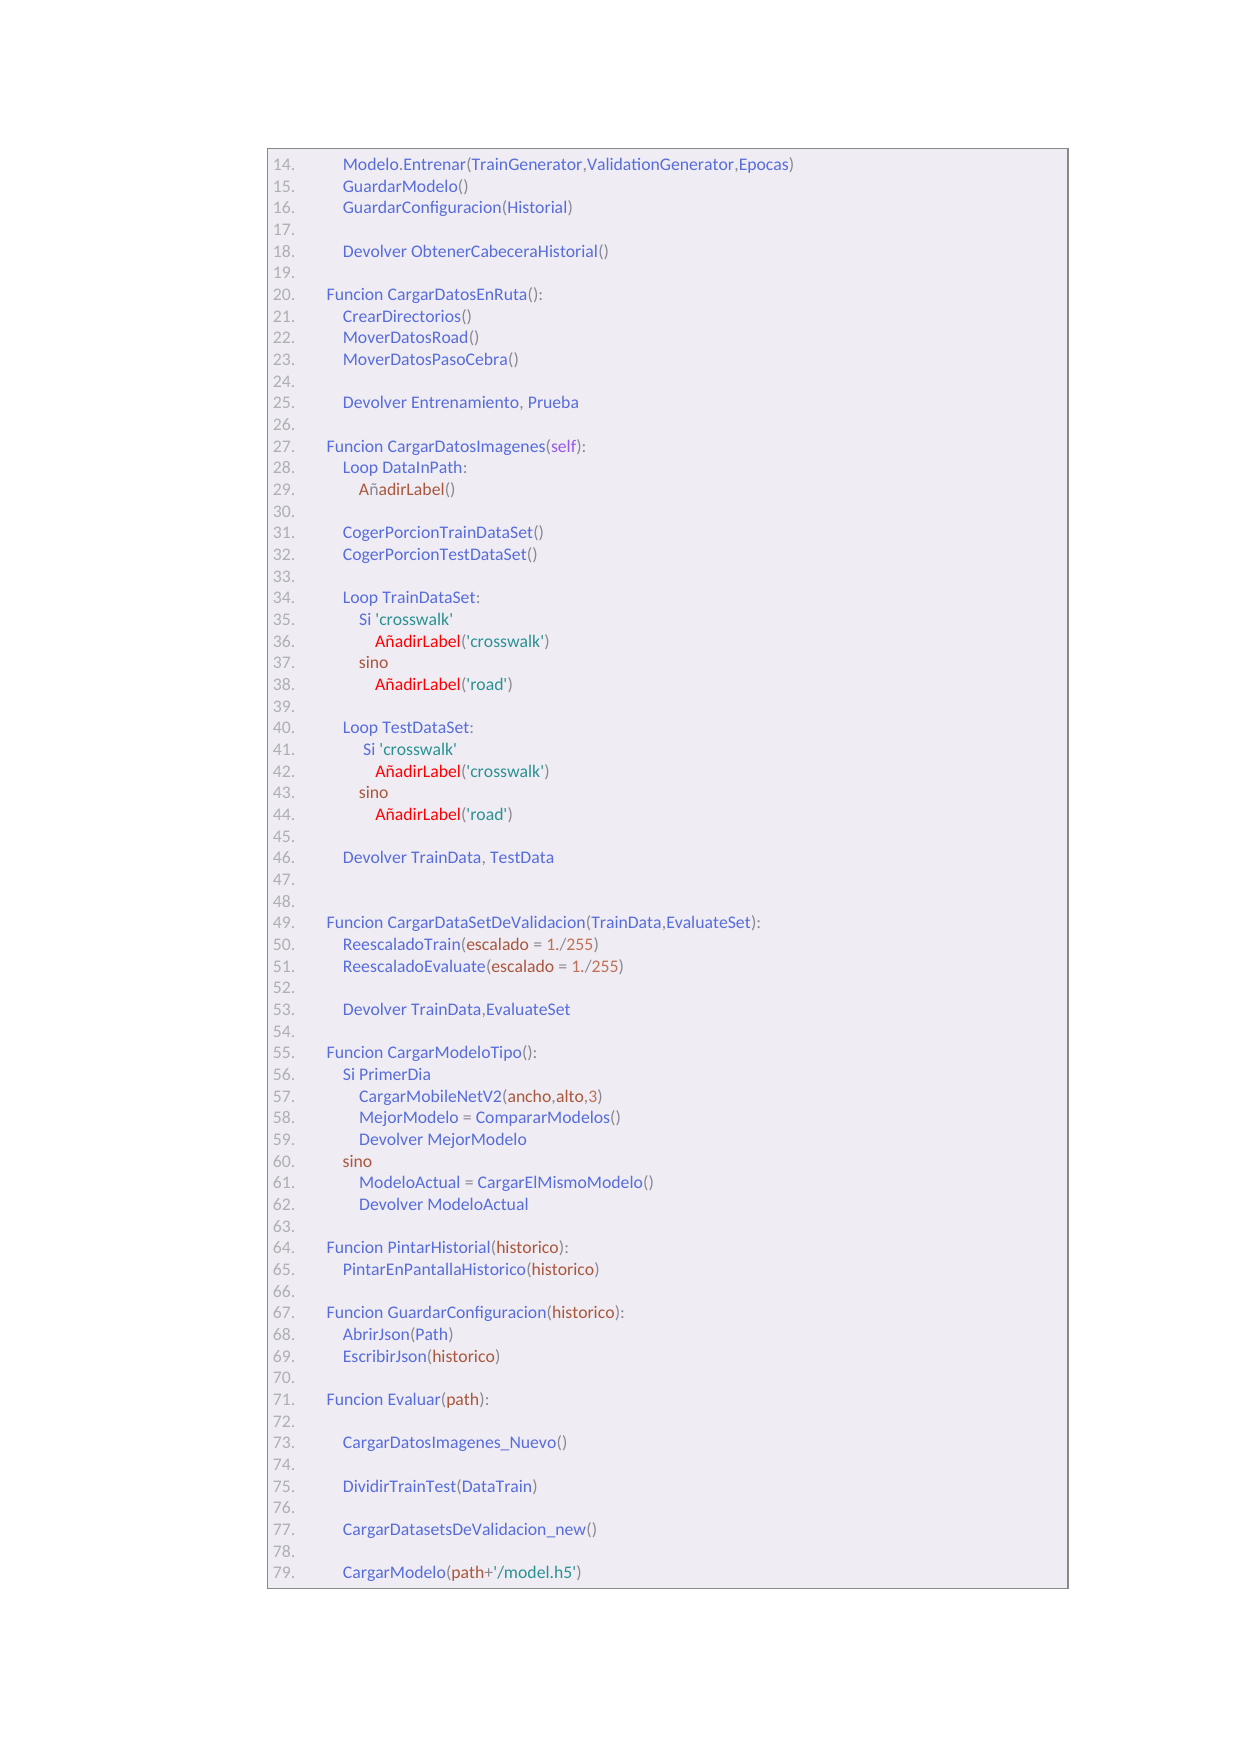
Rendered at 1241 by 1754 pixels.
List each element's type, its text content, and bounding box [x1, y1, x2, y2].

list sino [268, 646, 1067, 668]
list CrearDirectorios() [268, 299, 1067, 321]
list Funcion CargarDatosImagenes(self): [268, 429, 1067, 451]
list CogerPorcionTrainDataSet() [268, 516, 1067, 538]
list Funcion CargarDataSetDeValidacion(TrainData,EvaluateSet): [268, 906, 1067, 928]
list AbrirJson(Path) [268, 1318, 1067, 1339]
list Loop TrainDataSet: [268, 581, 1067, 603]
list sino [268, 776, 1067, 798]
list Devolver TrainData,EvaluateSet [268, 993, 1067, 1014]
list MoverDatosRoad() [268, 321, 1067, 343]
list CargarDatasetsDeValidacion_new() [268, 1513, 1067, 1534]
list Si 'crosswalk' [268, 733, 1067, 754]
list DividirTrainTest(DataTrain) [268, 1469, 1067, 1491]
list AñadirLabel() [268, 473, 1067, 494]
list Funcion GuardarConfiguracion(historico): [268, 1296, 1067, 1318]
list sino [268, 1144, 1067, 1166]
list Loop DataInPath: [268, 451, 1067, 473]
list AñadirLabel('road') [268, 798, 1067, 819]
list Devolver ModeloActual [268, 1188, 1067, 1209]
list CargarMobileNetV2(ancho,alto,3) [268, 1079, 1067, 1101]
list Funcion Evaluar(path): [268, 1383, 1067, 1404]
list ReescaladoEvaluate(escalado = 1./255) [268, 949, 1067, 971]
list ModeloActual = CargarElMismoModelo() [268, 1166, 1067, 1188]
list MejorModelo = CompararModelos() [268, 1101, 1067, 1123]
list Loop TestDataSet: [268, 711, 1067, 733]
list Funcion PintarHistorial(historico): [268, 1231, 1067, 1253]
list Si PrimerDia [268, 1058, 1067, 1079]
list ReescaladoTrain(escalado = 1./255) [268, 928, 1067, 949]
list EscribirJson(historico) [268, 1339, 1067, 1361]
list Si 'crosswalk' [268, 603, 1067, 624]
list Devolver ObtenerCabeceraHistorial() [268, 234, 1067, 256]
list CogerPorcionTestDataSet() [268, 538, 1067, 559]
list Devolver MejorModelo [268, 1123, 1067, 1144]
list MoverDatosPasoCebra() [268, 343, 1067, 364]
list AñadirLabel('crosswalk') [268, 754, 1067, 776]
list AñadirLabel('crosswalk') [268, 624, 1067, 646]
list CargarDatosImagenes_Nuevo() [268, 1426, 1067, 1448]
list Devolver TrainData, TestData [268, 841, 1067, 863]
list CargarModelo(path+'/model.h5') [268, 1556, 1067, 1588]
list GuardarModelo() [268, 169, 1067, 191]
list Devolver Entrenamiento, Prueba [268, 386, 1067, 408]
list PintarEnPantallaHistorico(historico) [268, 1253, 1067, 1274]
list AñadirLabel('road') [268, 668, 1067, 689]
list Funcion CargarModeloTipo(): [268, 1036, 1067, 1058]
list GuardarConfiguracion(Historial) [268, 191, 1067, 213]
list Modelo.Entrenar(TrainGenerator,ValidationGenerator,Epocas) [268, 149, 1067, 169]
list Funcion CargarDatosEnRuta(): [268, 278, 1067, 299]
